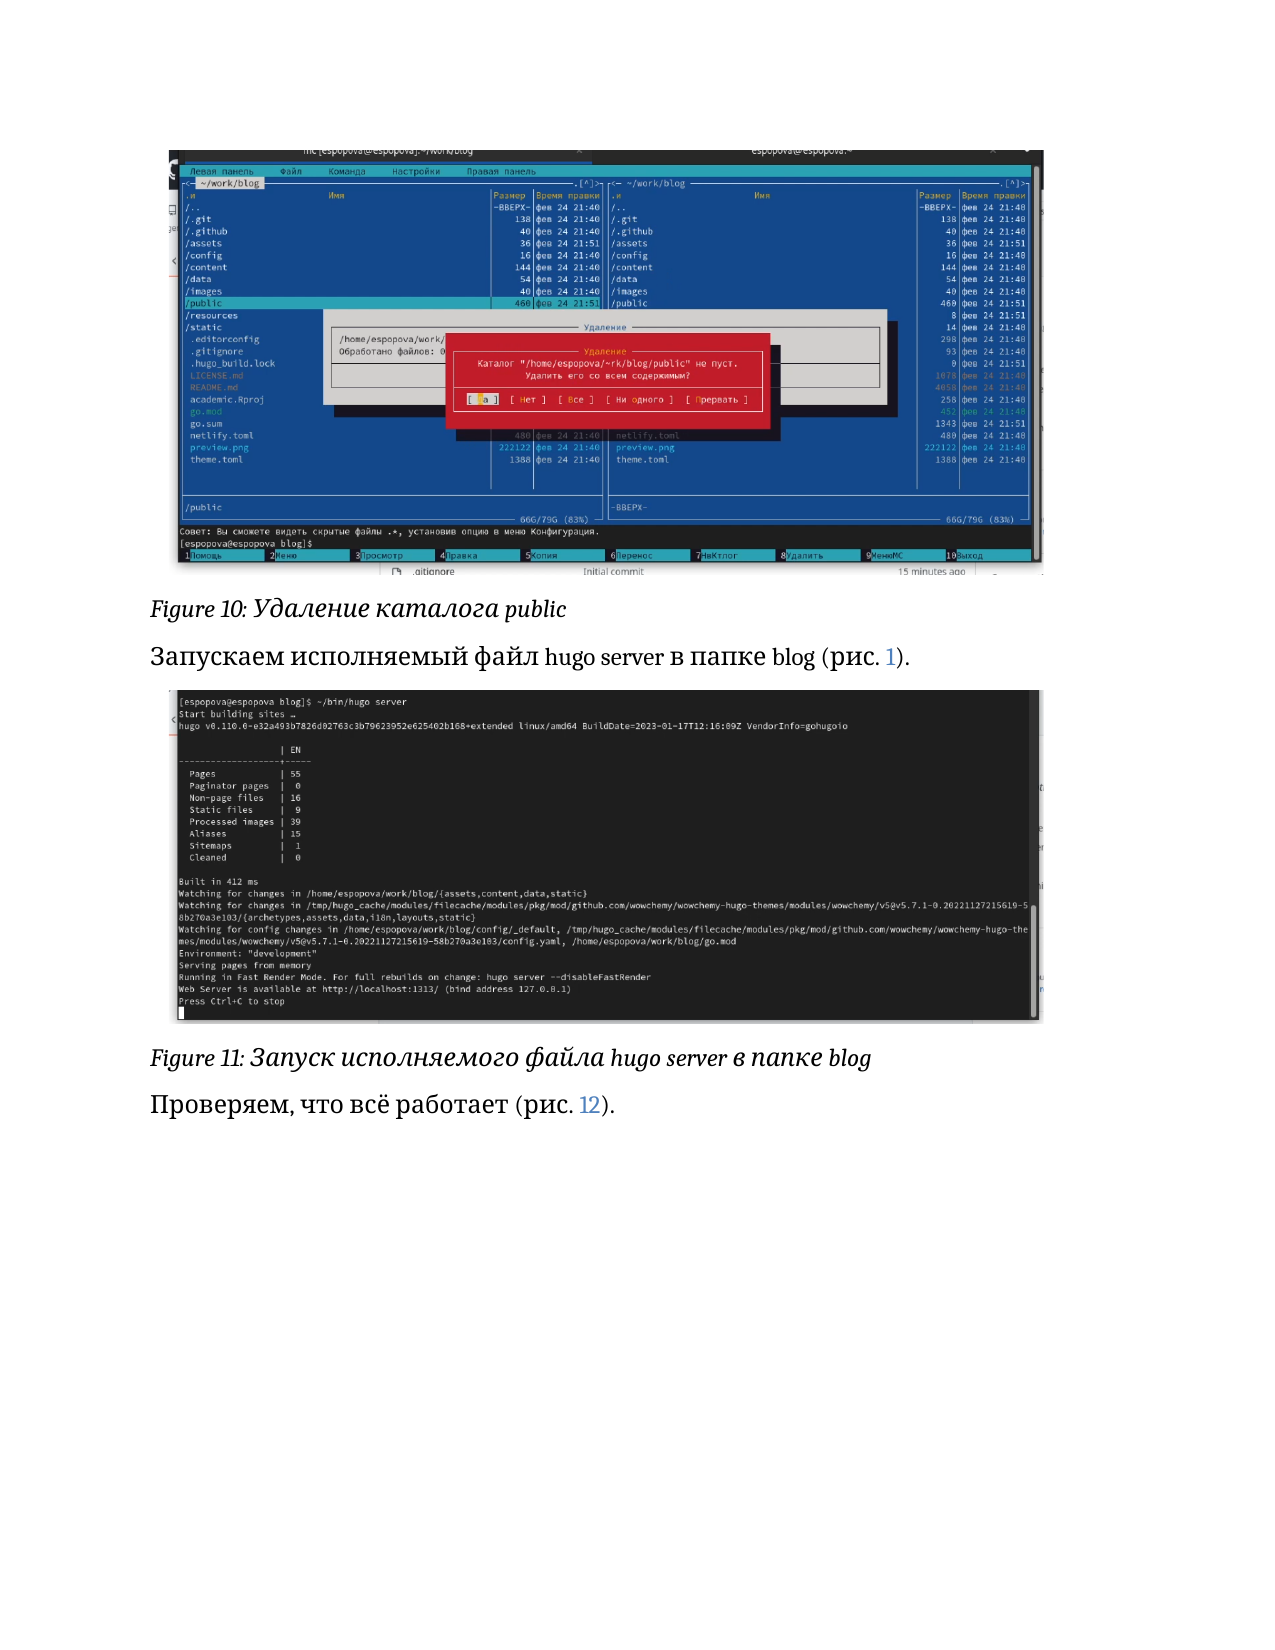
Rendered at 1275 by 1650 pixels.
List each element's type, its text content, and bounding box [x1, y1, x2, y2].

text Проверяем, что всё работает (рис. 12). [150, 1091, 1125, 1120]
text Figure 11: Запуск исполняемого файла hugo server в папке blog [150, 1044, 1125, 1073]
picture [168, 150, 1044, 575]
text Запускаем исполняемый файл hugo server в папке blog (рис. 1). [150, 643, 1125, 671]
picture [168, 690, 1044, 1024]
text Figure 10: Удаление каталога public [150, 595, 1125, 624]
